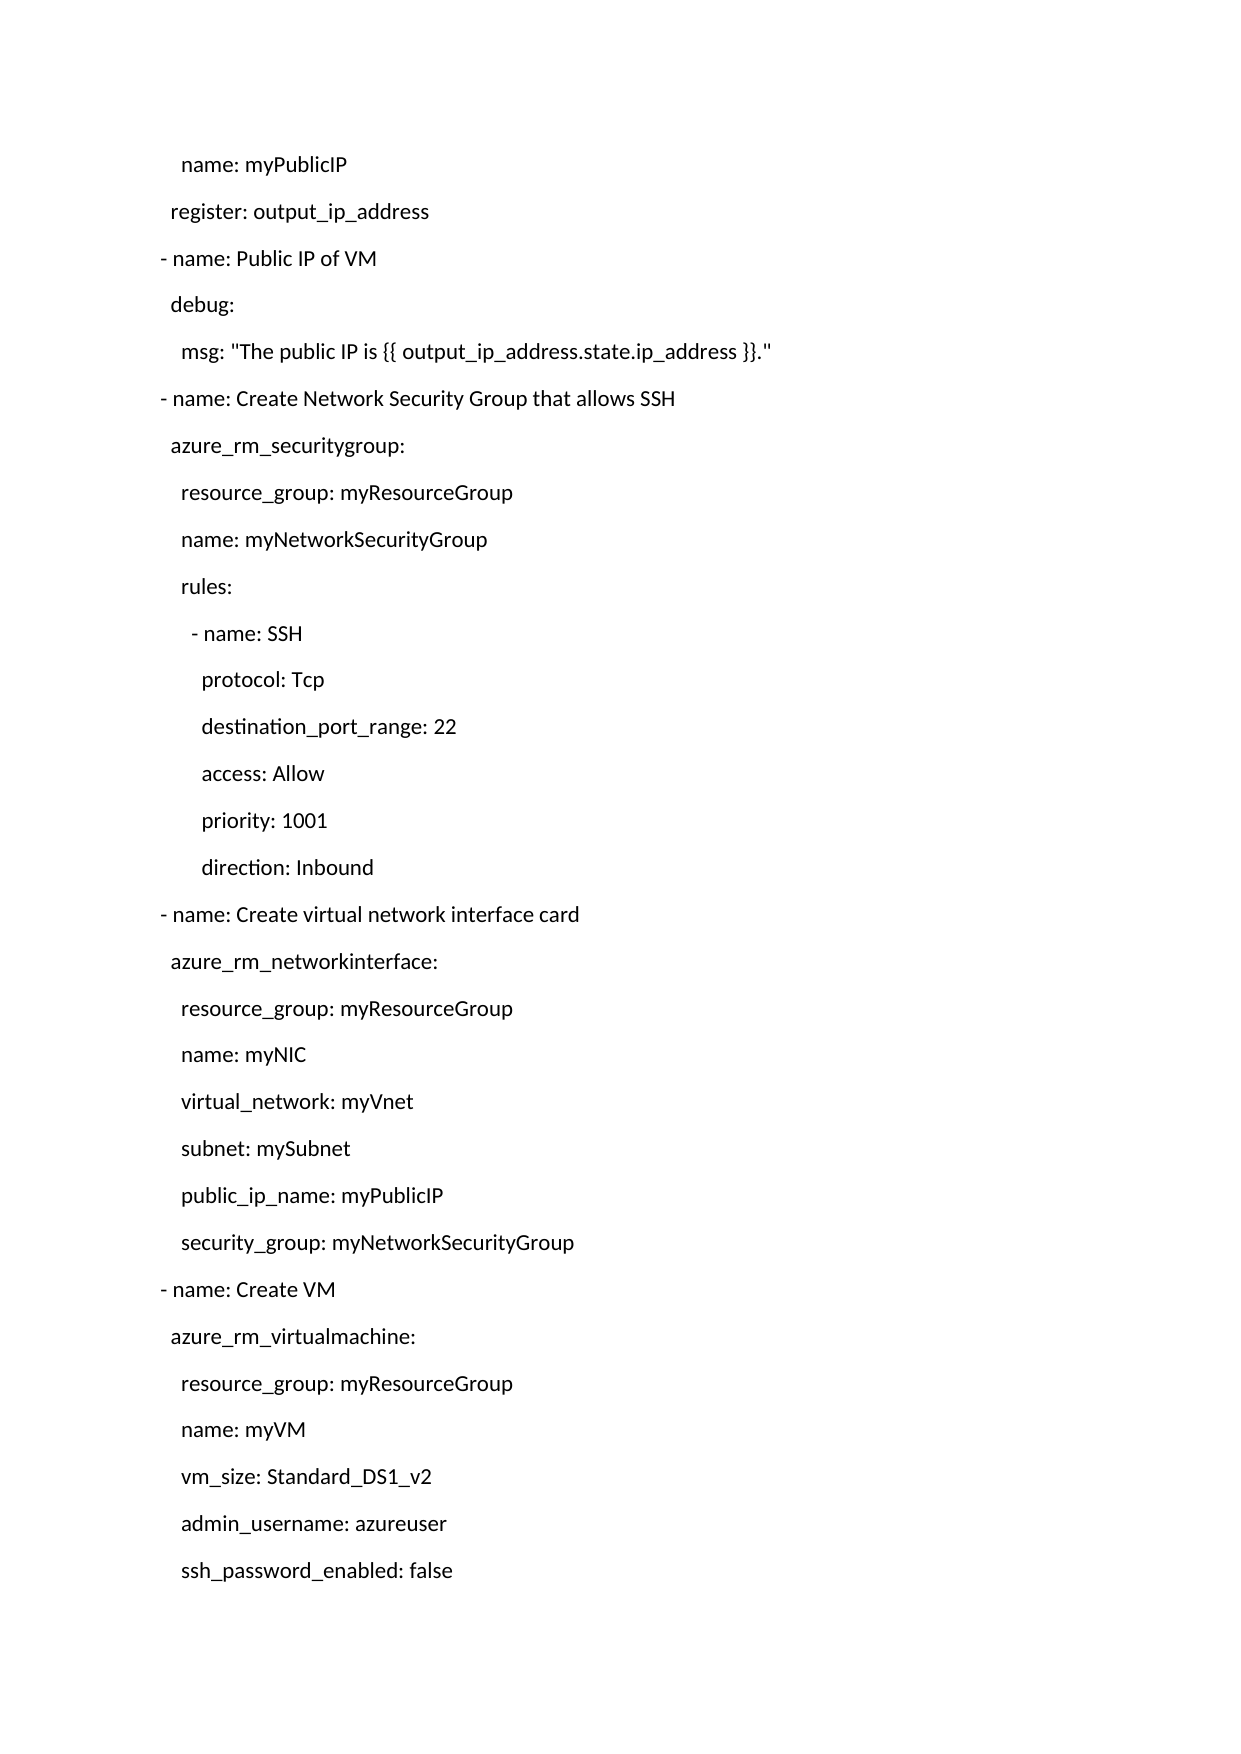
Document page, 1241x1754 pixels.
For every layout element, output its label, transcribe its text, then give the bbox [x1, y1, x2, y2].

text - name: SSH [150, 619, 1090, 647]
text msg: "The public IP is {{ output_ip_address.state.ip_address }}." [150, 337, 1090, 366]
text security_group: myNetworkSecurityGroup [150, 1228, 1090, 1256]
text azure_rm_virtualmachine: [150, 1322, 1090, 1350]
text resource_group: myResourceGroup [150, 994, 1090, 1022]
text - name: Public IP of VM [150, 244, 1090, 272]
text - name: Create VM [150, 1275, 1090, 1303]
text azure_rm_networkinterface: [150, 947, 1090, 975]
text public_ip_name: myPublicIP [150, 1181, 1090, 1209]
text resource_group: myResourceGroup [150, 478, 1090, 506]
text priority: 1001 [150, 806, 1090, 834]
text azure_rm_securitygroup: [150, 431, 1090, 459]
text destination_port_range: 22 [150, 712, 1090, 741]
text name: myNetworkSecurityGroup [150, 525, 1090, 553]
text - name: Create virtual network interface card [150, 900, 1090, 928]
text register: output_ip_address [150, 197, 1090, 225]
text admin_username: azureuser [150, 1509, 1090, 1537]
text subnet: mySubnet [150, 1134, 1090, 1162]
text ssh_password_enabled: false [150, 1556, 1090, 1584]
text - name: Create Network Security Group that allows SSH [150, 384, 1090, 412]
text name: myNIC [150, 1041, 1090, 1069]
text protocol: Tcp [150, 666, 1090, 694]
text resource_group: myResourceGroup [150, 1369, 1090, 1397]
text rules: [150, 572, 1090, 600]
text vm_size: Standard_DS1_v2 [150, 1462, 1090, 1491]
text virtual_network: myVnet [150, 1087, 1090, 1116]
text direction: Inbound [150, 853, 1090, 881]
text name: myVM [150, 1416, 1090, 1444]
text debug: [150, 291, 1090, 319]
text name: myPublicIP [150, 150, 1090, 178]
text access: Allow [150, 759, 1090, 787]
